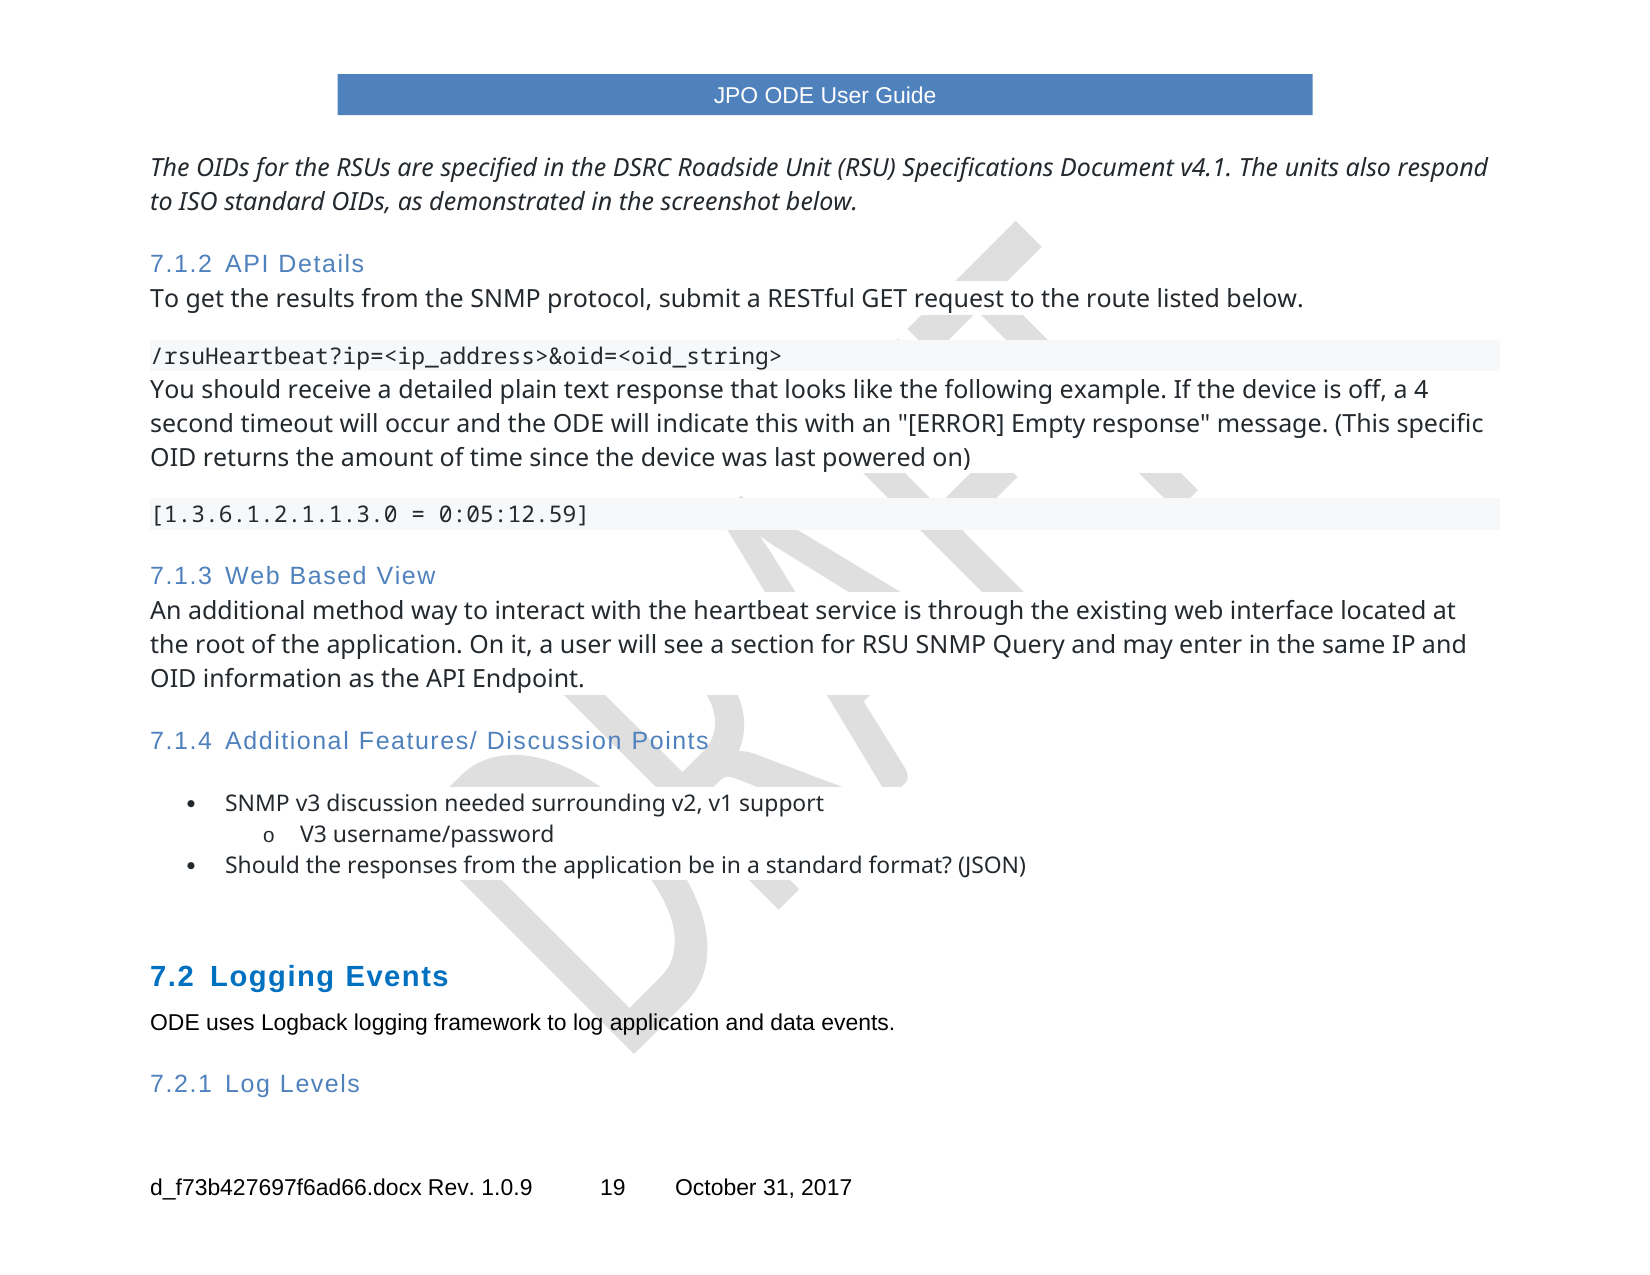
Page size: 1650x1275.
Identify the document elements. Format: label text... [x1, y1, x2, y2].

text ODE uses Logback logging framework to log application and data events. [150, 1009, 1500, 1035]
subtitle API Details [150, 249, 1500, 278]
text You should receive a detailed plain text response that looks like the following example. If the device is off, a 4 second timeout will occur and the ODE will indicate this with an "[ERROR] Empty response" message. (This specific OID returns the amount of time since the device was last powered on) [150, 371, 1500, 473]
text To get the results from the SNMP protocol, submit a RESTful GET request to the route listed below. [150, 281, 1500, 315]
text An additional method way to interact with the heartbeat service is through the existing web interface located at the root of the application. On it, a user will see a section for RSU SNMP Query and may enter in the same IP and OID information as the API Endpoint. [150, 592, 1500, 695]
subtitle Web Based View [150, 561, 1500, 590]
subtitle Logging Events [150, 959, 1500, 993]
list SNMP v3 discussion needed surrounding v2, v1 support [187, 787, 1500, 818]
subtitle Log Levels [150, 1069, 1500, 1098]
list Should the responses from the application be in a standard format? (JSON) [187, 849, 1500, 880]
list V3 username/password [262, 818, 1500, 849]
subtitle Additional Features/ Discussion Points [150, 726, 1500, 755]
text [1.3.6.1.2.1.1.3.0 = 0:05:12.59] [150, 498, 1500, 530]
text The OIDs for the RSUs are specified in the DSRC Roadside Unit (RSU) Specifications Document v4.1. The units also respond to ISO standard OIDs, as demonstrated in the screenshot below. [150, 150, 1500, 218]
text /rsuHeartbeat?ip=<ip_address>&oid=<oid_string> [150, 340, 1500, 371]
